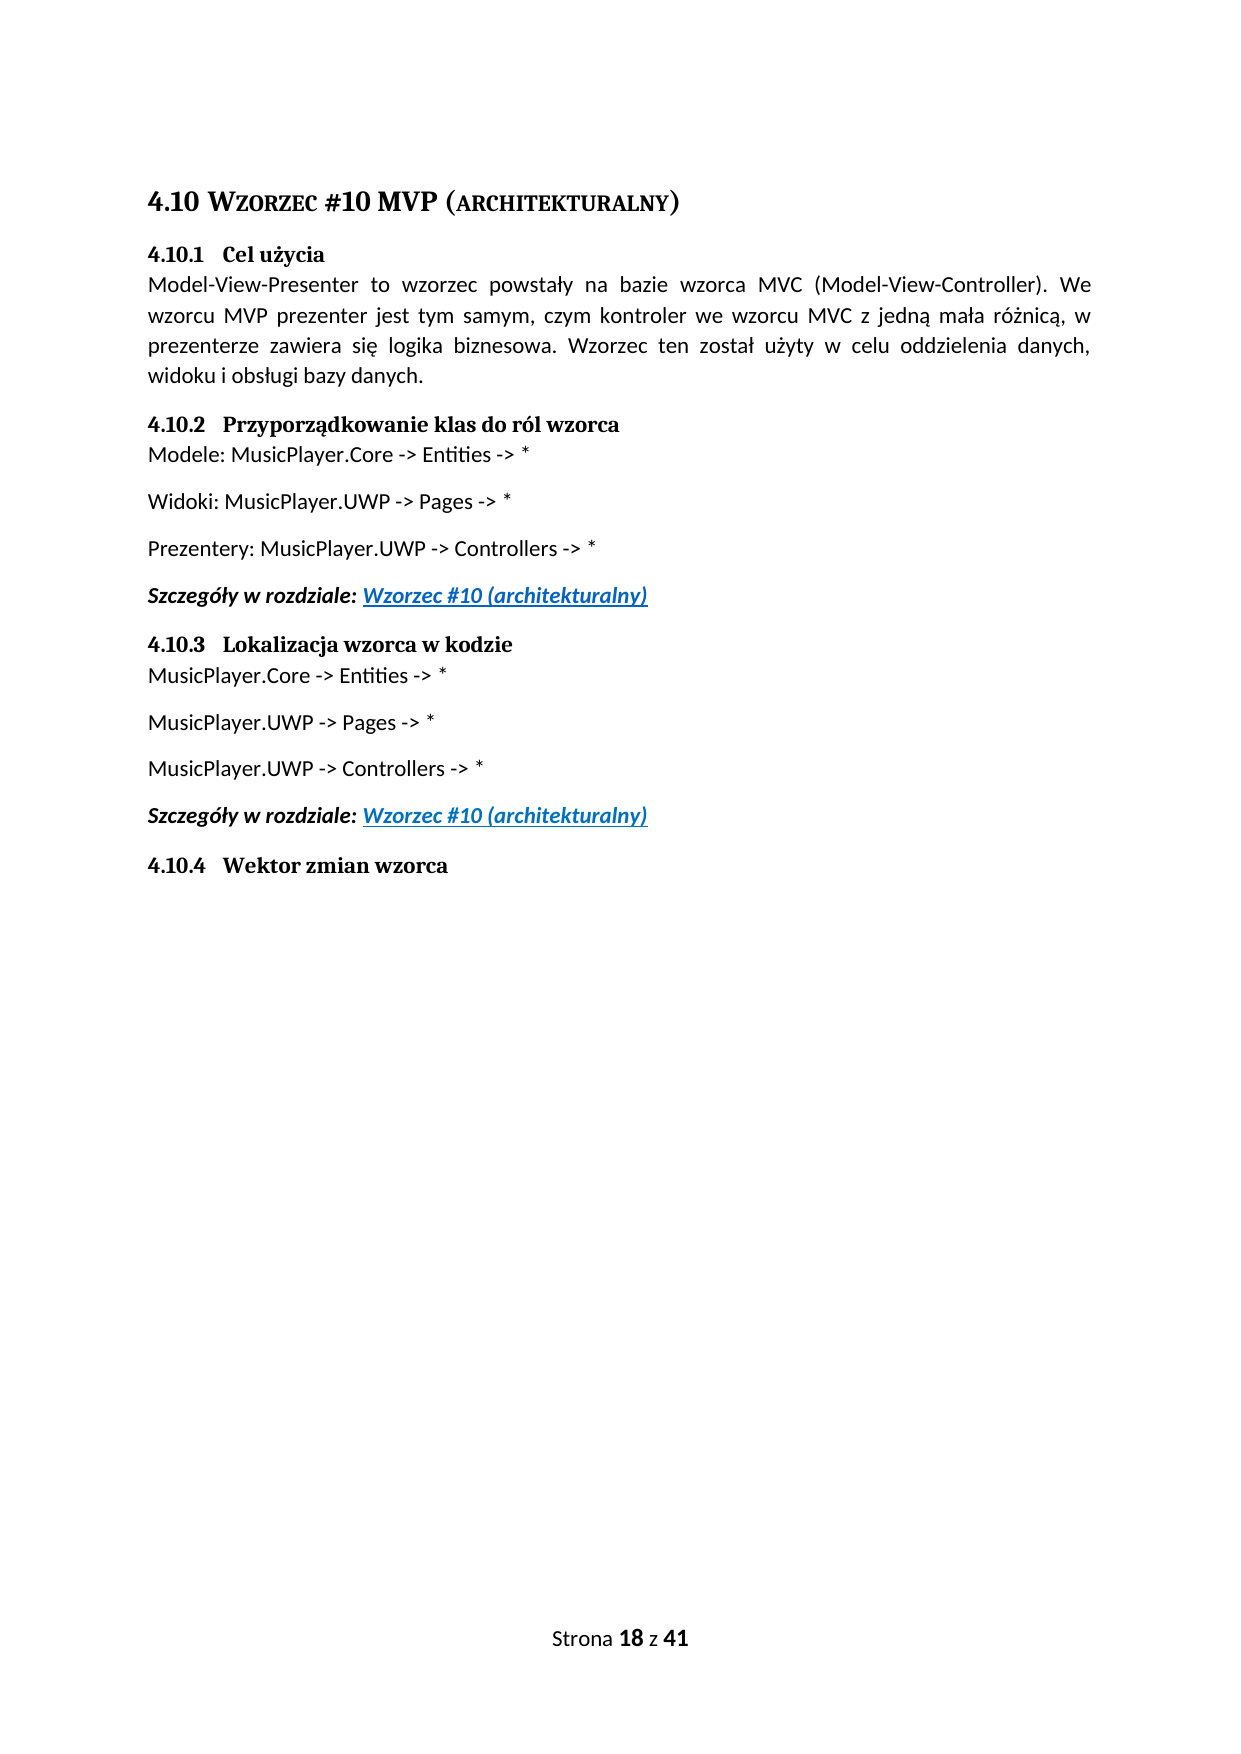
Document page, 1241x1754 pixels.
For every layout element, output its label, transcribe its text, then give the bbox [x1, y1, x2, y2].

subtitle Przyporządkowanie klas do ról wzorca [148, 412, 1093, 438]
text MusicPlayer.UWP -> Controllers -> * [148, 754, 1093, 782]
text Model-View-Presenter to wzorzec powstały na bazie wzorca MVC (Model-View-Controller). We wzorcu MVP prezenter jest tym samym, czym kontroler we wzorcu MVC z jedną mała różnicą, w prezenterze zawiera się logika biznesowa. Wzorzec ten został użyty w celu oddzielenia danych, widoku i obsługi bazy danych. [148, 271, 1093, 389]
subtitle Lokalizacja wzorca w kodzie [148, 632, 1093, 659]
text Szczegóły w rozdziale: Wzorzec #10 (architekturalny) [148, 801, 1093, 829]
text Szczegóły w rozdziale: Wzorzec #10 (architekturalny) [148, 581, 1093, 609]
subtitle Wzorzec #10 MVP (architekturalny) [148, 185, 1093, 219]
text Prezentery: MusicPlayer.UWP -> Controllers -> * [148, 534, 1093, 562]
subtitle Cel użycia [148, 242, 1093, 268]
text Widoki: MusicPlayer.UWP -> Pages -> * [148, 487, 1093, 516]
subtitle Wektor zmian wzorca [148, 852, 1093, 879]
text MusicPlayer.UWP -> Pages -> * [148, 708, 1093, 736]
text MusicPlayer.Core -> Entities -> * [148, 661, 1093, 689]
text Modele: MusicPlayer.Core -> Entities -> * [148, 441, 1093, 469]
